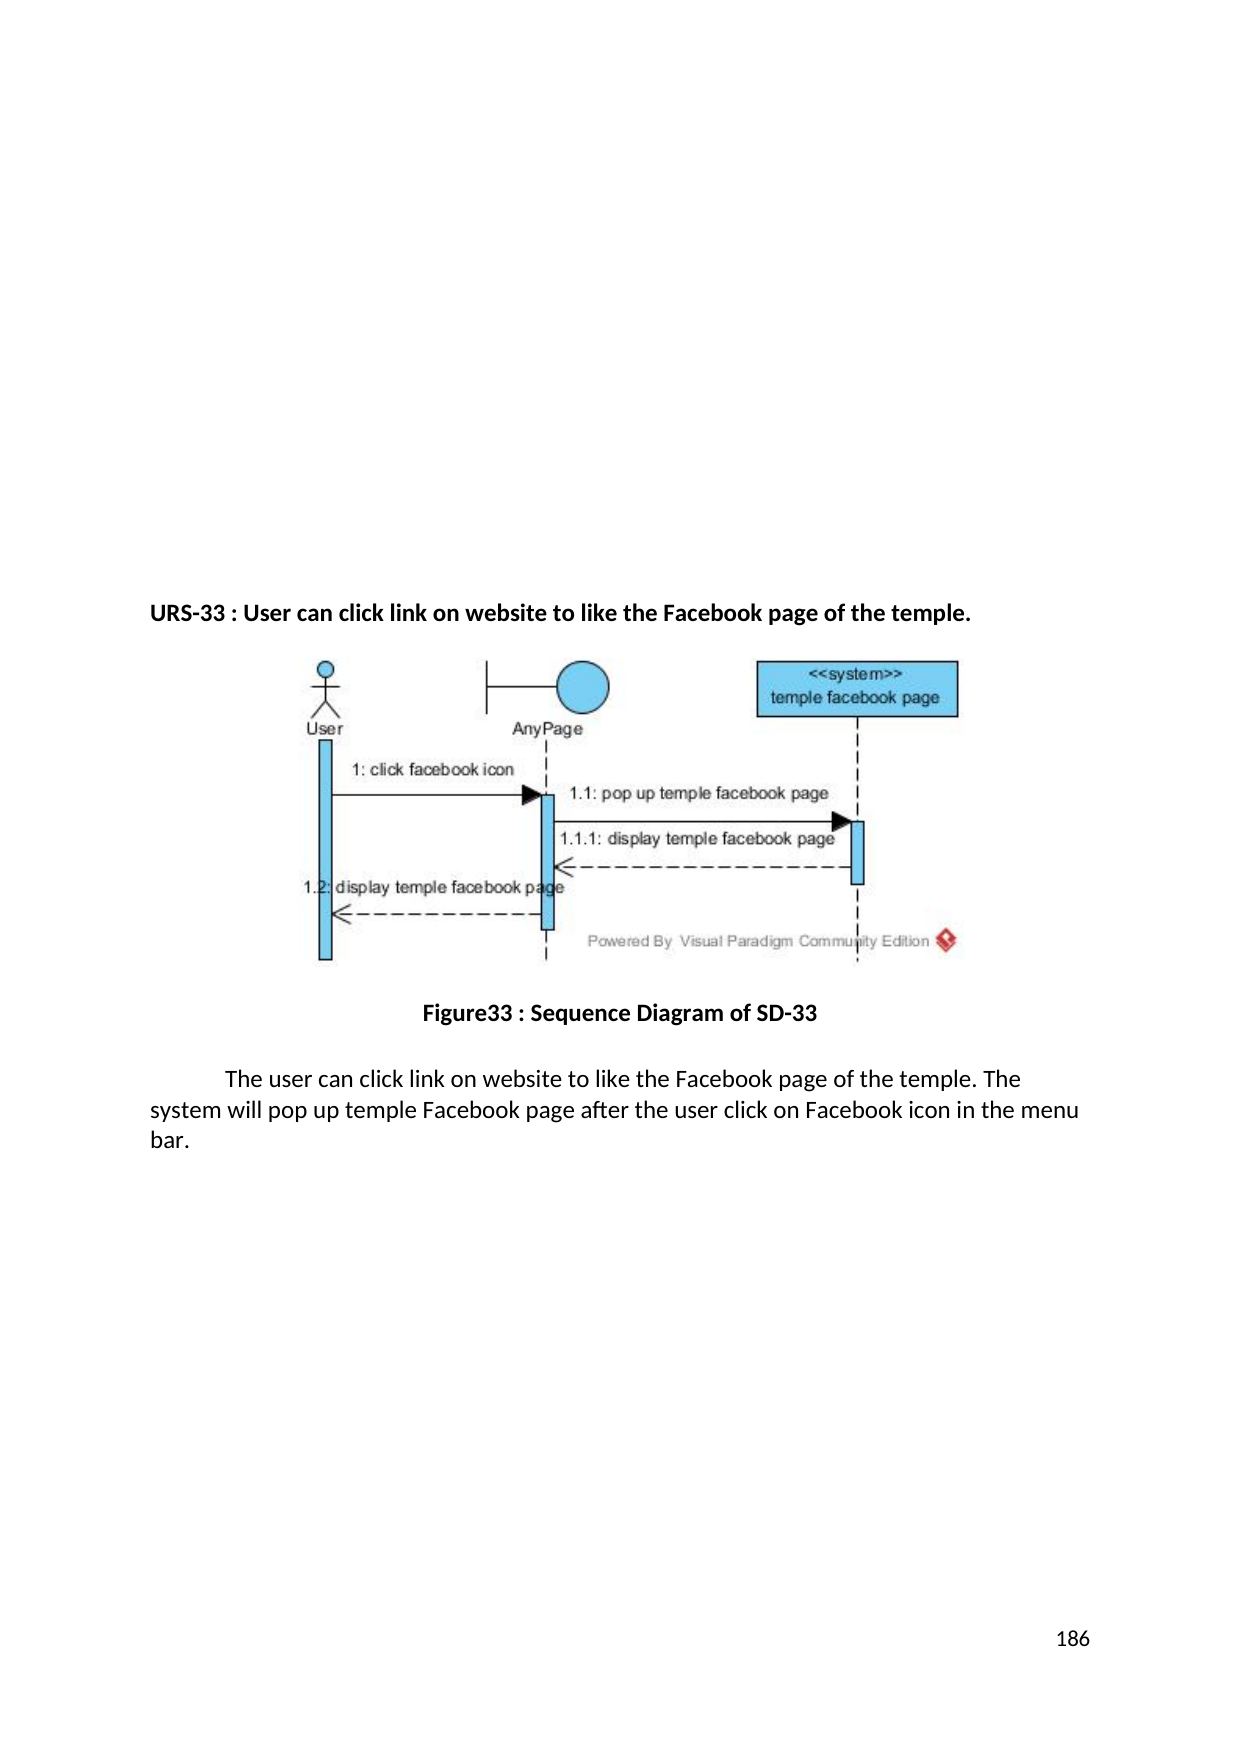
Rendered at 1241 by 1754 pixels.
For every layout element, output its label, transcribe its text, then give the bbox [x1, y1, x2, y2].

picture [275, 658, 965, 967]
text URS-33 : User can click link on website to like the Facebook page of the temple. [150, 597, 1090, 628]
text The user can click link on website to like the Facebook page of the temple. The system will pop up temple Facebook page after the user click on Facebook icon in the menu bar. [150, 1063, 1090, 1155]
text Figure33 : Sequence Diagram of SD-33 [150, 997, 1090, 1028]
